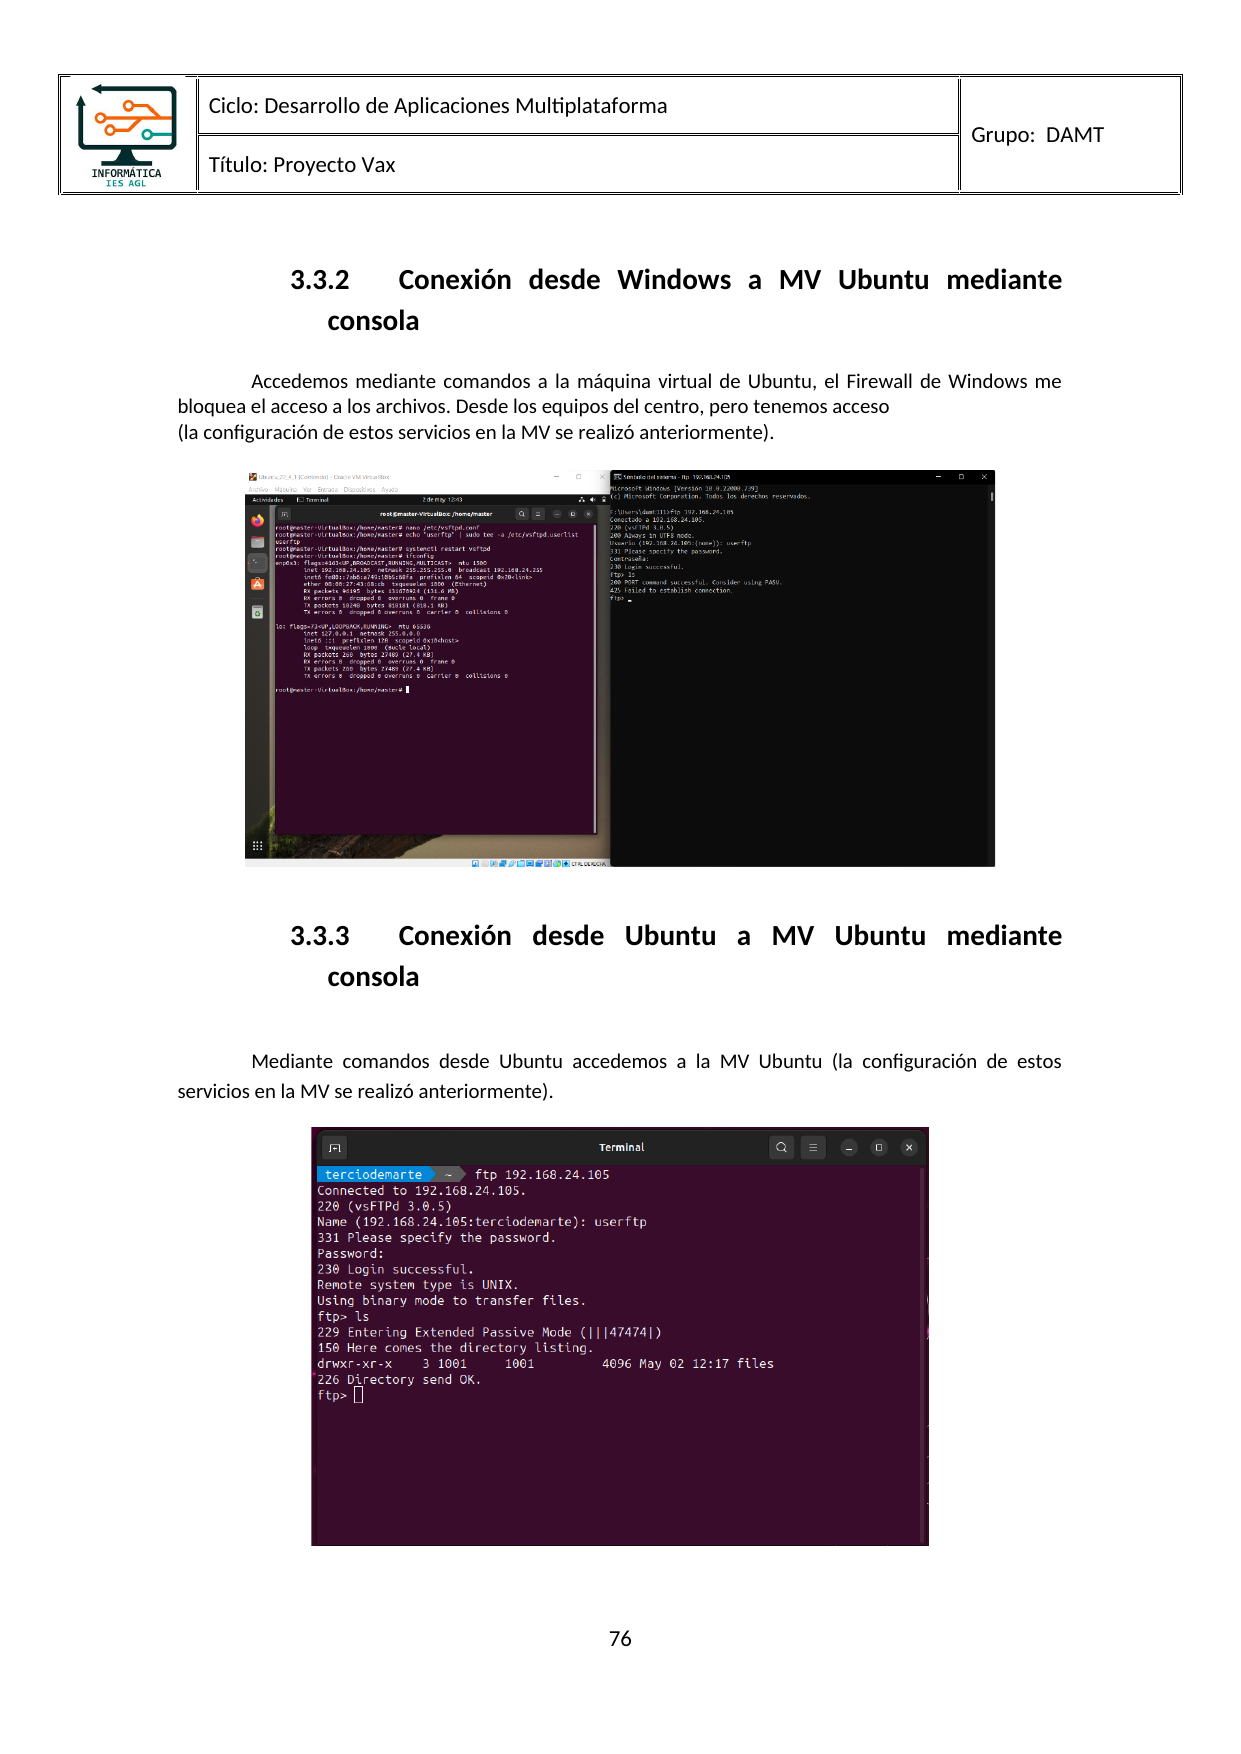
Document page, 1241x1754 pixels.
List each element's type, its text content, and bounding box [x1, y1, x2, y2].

text Mediante comandos desde Ubuntu accedemos a la MV Ubuntu (la configuración de estos servicios en la MV se realizó anteriormente). [177, 1049, 1063, 1103]
picture [70, 76, 186, 192]
subtitle Conexión desde Windows a MV Ubuntu mediante consola [290, 261, 1063, 338]
picture [311, 1127, 929, 1546]
text (la configuración de estos servicios en la MV se realizó anteriormente). [177, 419, 1063, 444]
text Accedemos mediante comandos a la máquina virtual de Ubuntu, el Firewall de Windows me bloquea el acceso a los archivos. Desde los equipos del centro, pero tenemos acceso [177, 368, 1063, 419]
subtitle Conexión desde Ubuntu a MV Ubuntu mediante consola [290, 917, 1063, 993]
picture [245, 470, 995, 867]
